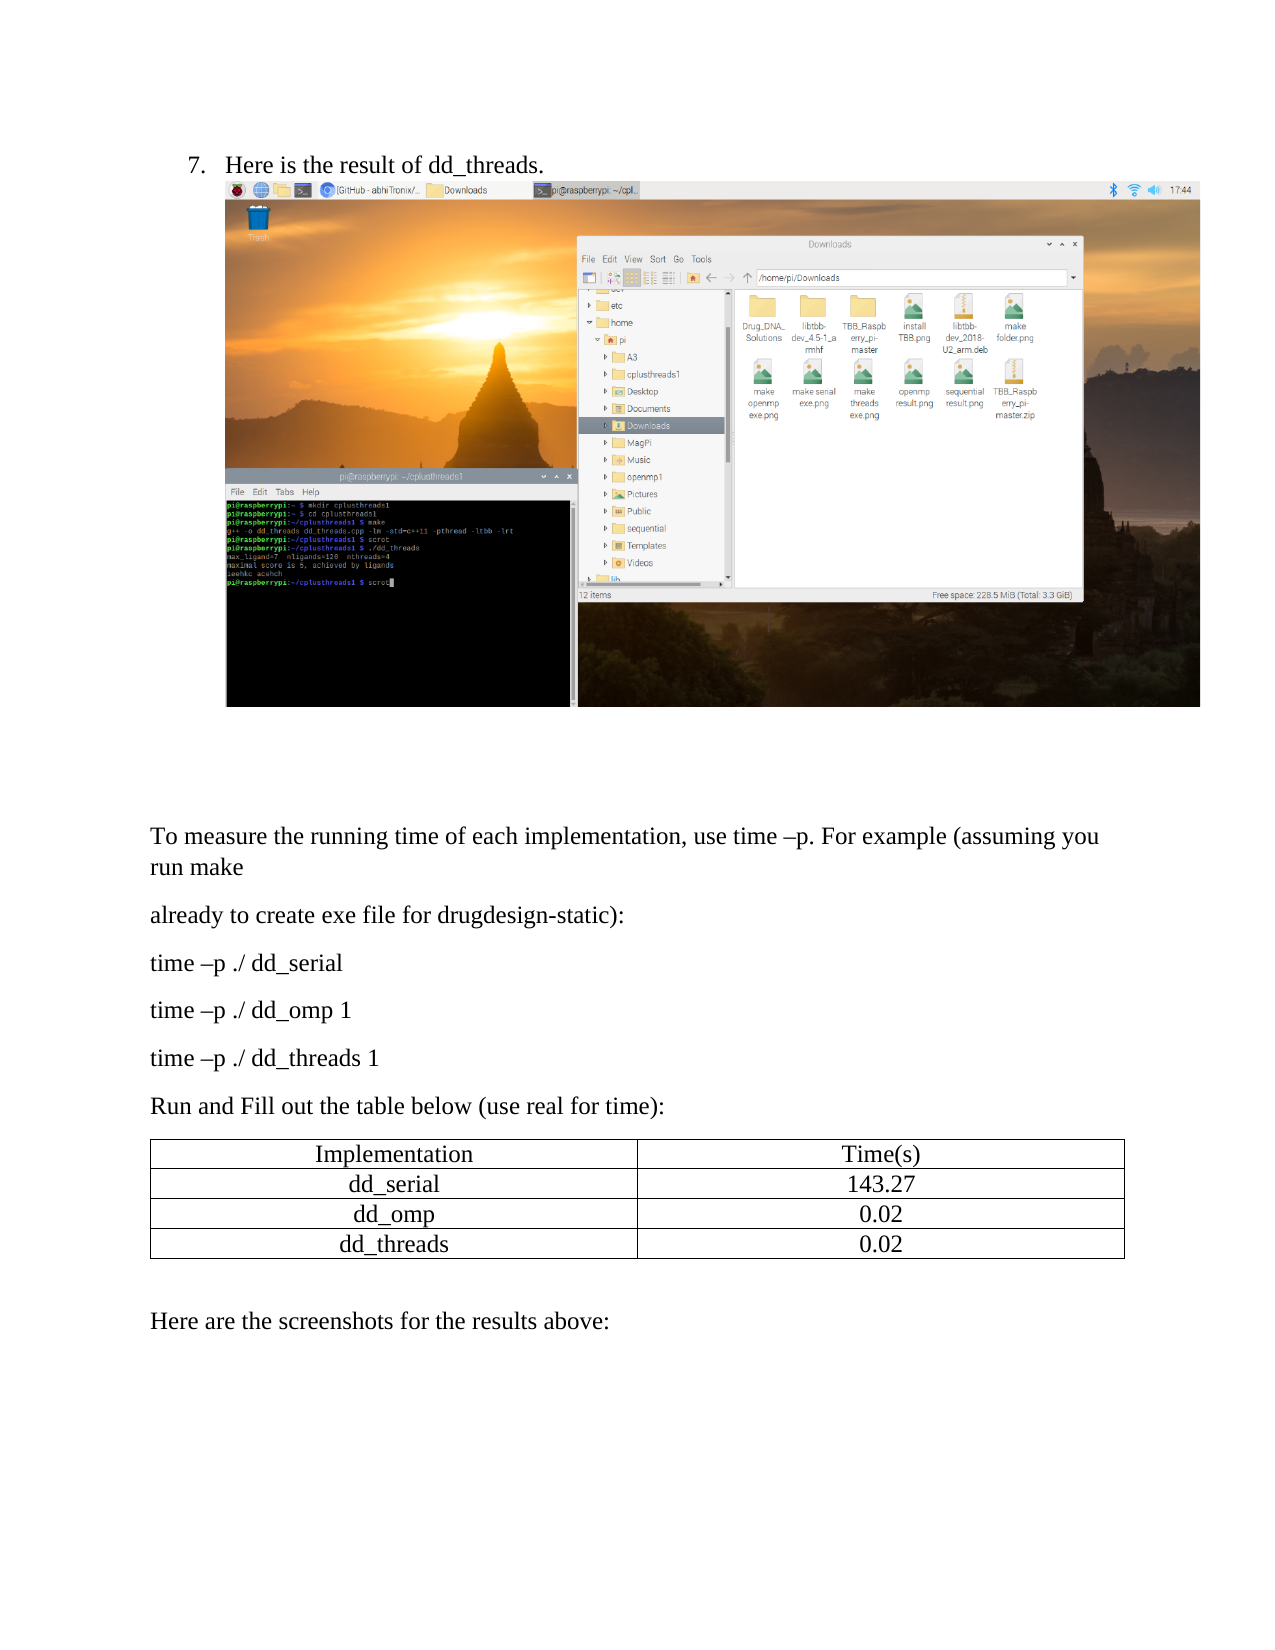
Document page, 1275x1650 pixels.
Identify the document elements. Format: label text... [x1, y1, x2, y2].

text time –p ./ dd_threads 1 [150, 1043, 1125, 1072]
text Here are the screenshots for the results above: [150, 1306, 1125, 1335]
table_cell 143.27 [638, 1169, 1124, 1198]
text To measure the running time of each implementation, use time –p. For example (assuming you run make [150, 821, 1125, 881]
text time –p ./ dd_serial [150, 948, 1125, 976]
text already to create exe file for drugdesign-static): [150, 900, 1125, 929]
text Run and Fill out the table below (use real for time): [150, 1091, 1125, 1119]
picture [225, 181, 1200, 707]
table_cell dd_serial [151, 1169, 637, 1198]
list Here is the result of dd_threads. [187, 150, 1125, 179]
text time –p ./ dd_omp 1 [150, 995, 1125, 1024]
table_cell dd_threads [151, 1229, 637, 1258]
table_cell 0.02 [638, 1229, 1124, 1258]
table_cell 0.02 [638, 1199, 1124, 1228]
table_header Implementation [151, 1140, 637, 1168]
table_header Time(s) [638, 1140, 1124, 1168]
table_cell dd_omp [151, 1199, 637, 1228]
